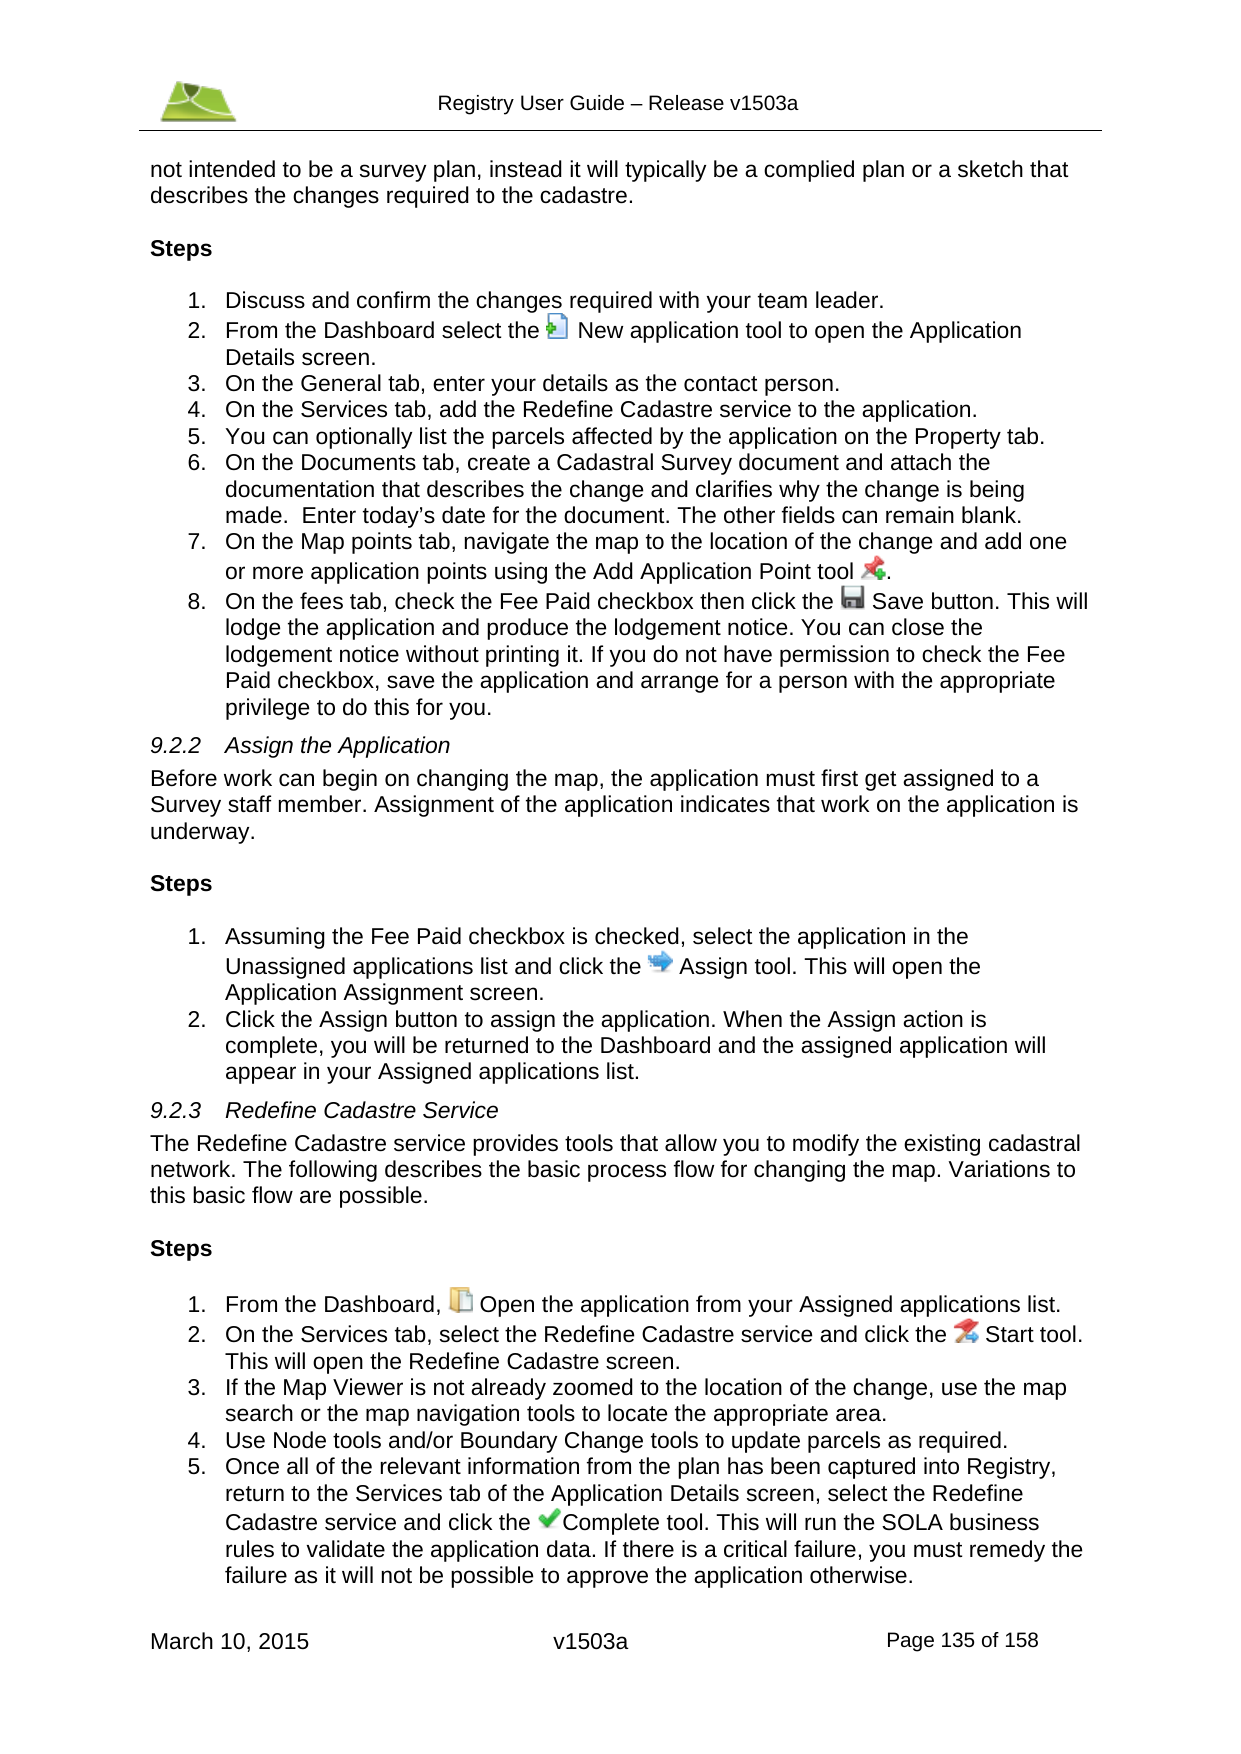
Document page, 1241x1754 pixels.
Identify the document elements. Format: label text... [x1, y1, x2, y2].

text Steps [150, 235, 1090, 261]
picture [953, 1317, 979, 1343]
text Steps [150, 1235, 1090, 1262]
list Discuss and confirm the changes required with your team leader. [187, 287, 1090, 314]
list On the Map points tab, navigate the map to the location of the change and add one or more application points using the Add Application Point tool . [187, 528, 1090, 584]
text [150, 156, 1090, 208]
picture [840, 584, 866, 610]
picture [647, 949, 673, 975]
list On the Documents tab, create a Cadastral Survey document and attach the documentation that describes the change and clarifies why the change is being made. Enter today’s date for the document. The other fields can remain blank. [187, 449, 1090, 528]
picture [150, 75, 244, 130]
list Assuming the Fee Paid checkbox is checked, select the application in the Unassigned applications list and click the Assign tool. This will open the Application Assignment screen. [187, 923, 1090, 1006]
text The Redefine Cadastre service provides tools that allow you to modify the existing cadastral network. The following describes the basic process flow for changing the map. Variations to this basic flow are possible. [150, 1130, 1090, 1209]
list On the Services tab, add the Redefine Cadastre service to the application. [187, 396, 1090, 423]
picture [537, 1505, 563, 1531]
picture [860, 554, 886, 580]
picture [447, 1287, 473, 1313]
list If the Map Viewer is not already zoomed to the location of the change, use the map search or the map navigation tools to locate the appropriate area. [187, 1374, 1090, 1427]
list Once all of the relevant information from the plan has been captured into Registry, return to the Services tab of the Application Details screen, select the Redefine Cadastre service and click the Complete tool. This will run the SOLA business rules to validate the application data. If there is a critical failure, you must remedy the failure as it will not be possible to approve the application otherwise. [187, 1453, 1090, 1588]
list Click the Assign button to assign the application. When the Assign action is complete, you will be returned to the Dashboard and the assigned application will appear in your Assigned applications list. [187, 1006, 1090, 1085]
text Before work can begin on changing the map, the application must first get assigned to a Survey staff member. Assignment of the application indicates that work on the application is underway. [150, 765, 1090, 844]
list On the General tab, enter your details as the contact person. [187, 370, 1090, 396]
list On the Services tab, select the Redefine Cadastre service and click the Start tool. This will open the Redefine Cadastre screen. [187, 1318, 1090, 1374]
list On the fees tab, check the Fee Paid checkbox then click the Save button. This will lodge the application and produce the lodgement notice. You can close the lodgement notice without printing it. If you do not have permission to check the Fee Paid checkbox, save the application and arrange for a person with the appropriate privilege to do this for you. [187, 584, 1090, 720]
subtitle Redefine Cadastre Service [150, 1097, 1090, 1123]
list From the Dashboard select the New application tool to open the Application Details screen. [187, 314, 1090, 370]
list From the Dashboard, Open the application from your Assigned applications list. [187, 1288, 1090, 1318]
subtitle Assign the Application [150, 732, 1090, 759]
list Use Node tools and/or Boundary Change tools to update parcels as required. [187, 1427, 1090, 1453]
list You can optionally list the parcels affected by the application on the Property tab. [187, 423, 1090, 449]
text Steps [150, 870, 1090, 897]
picture [546, 313, 571, 339]
